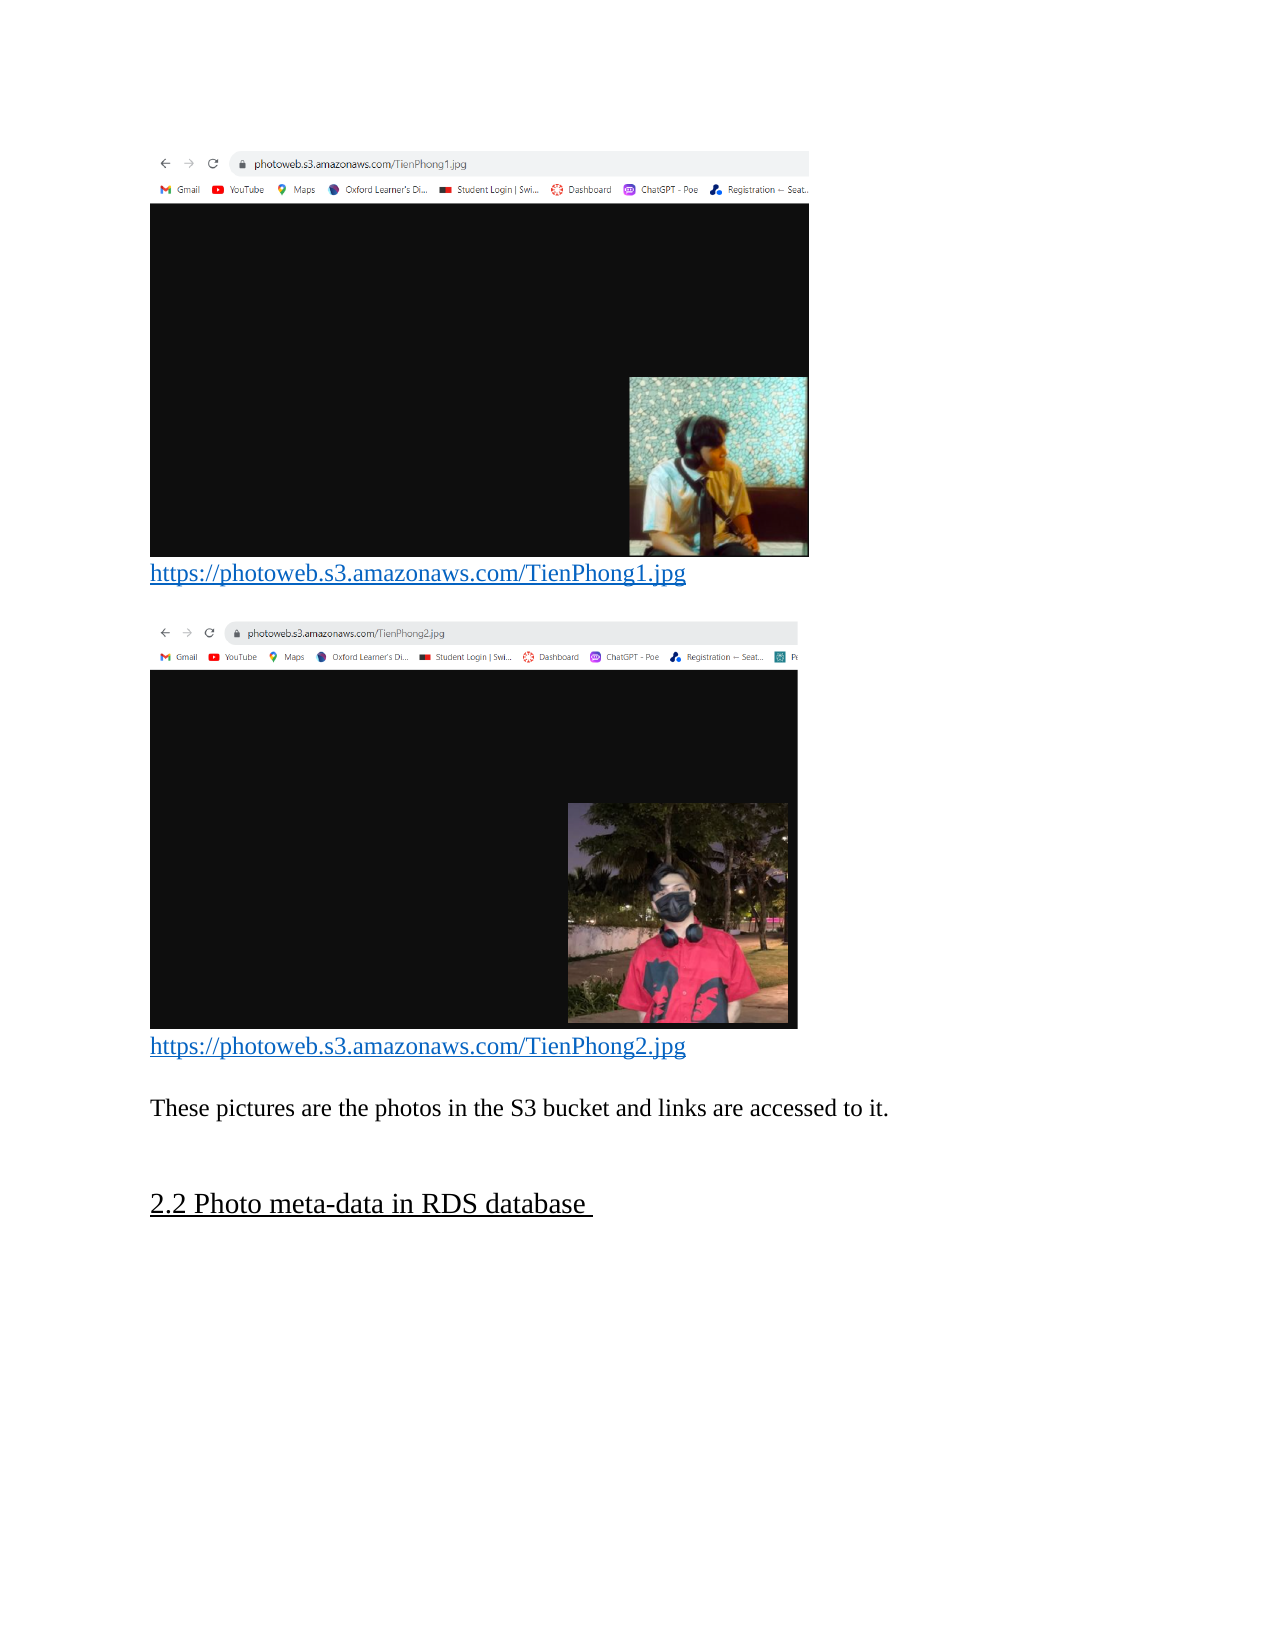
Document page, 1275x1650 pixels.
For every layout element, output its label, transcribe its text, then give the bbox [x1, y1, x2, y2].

picture [150, 620, 798, 1029]
picture [150, 150, 809, 557]
